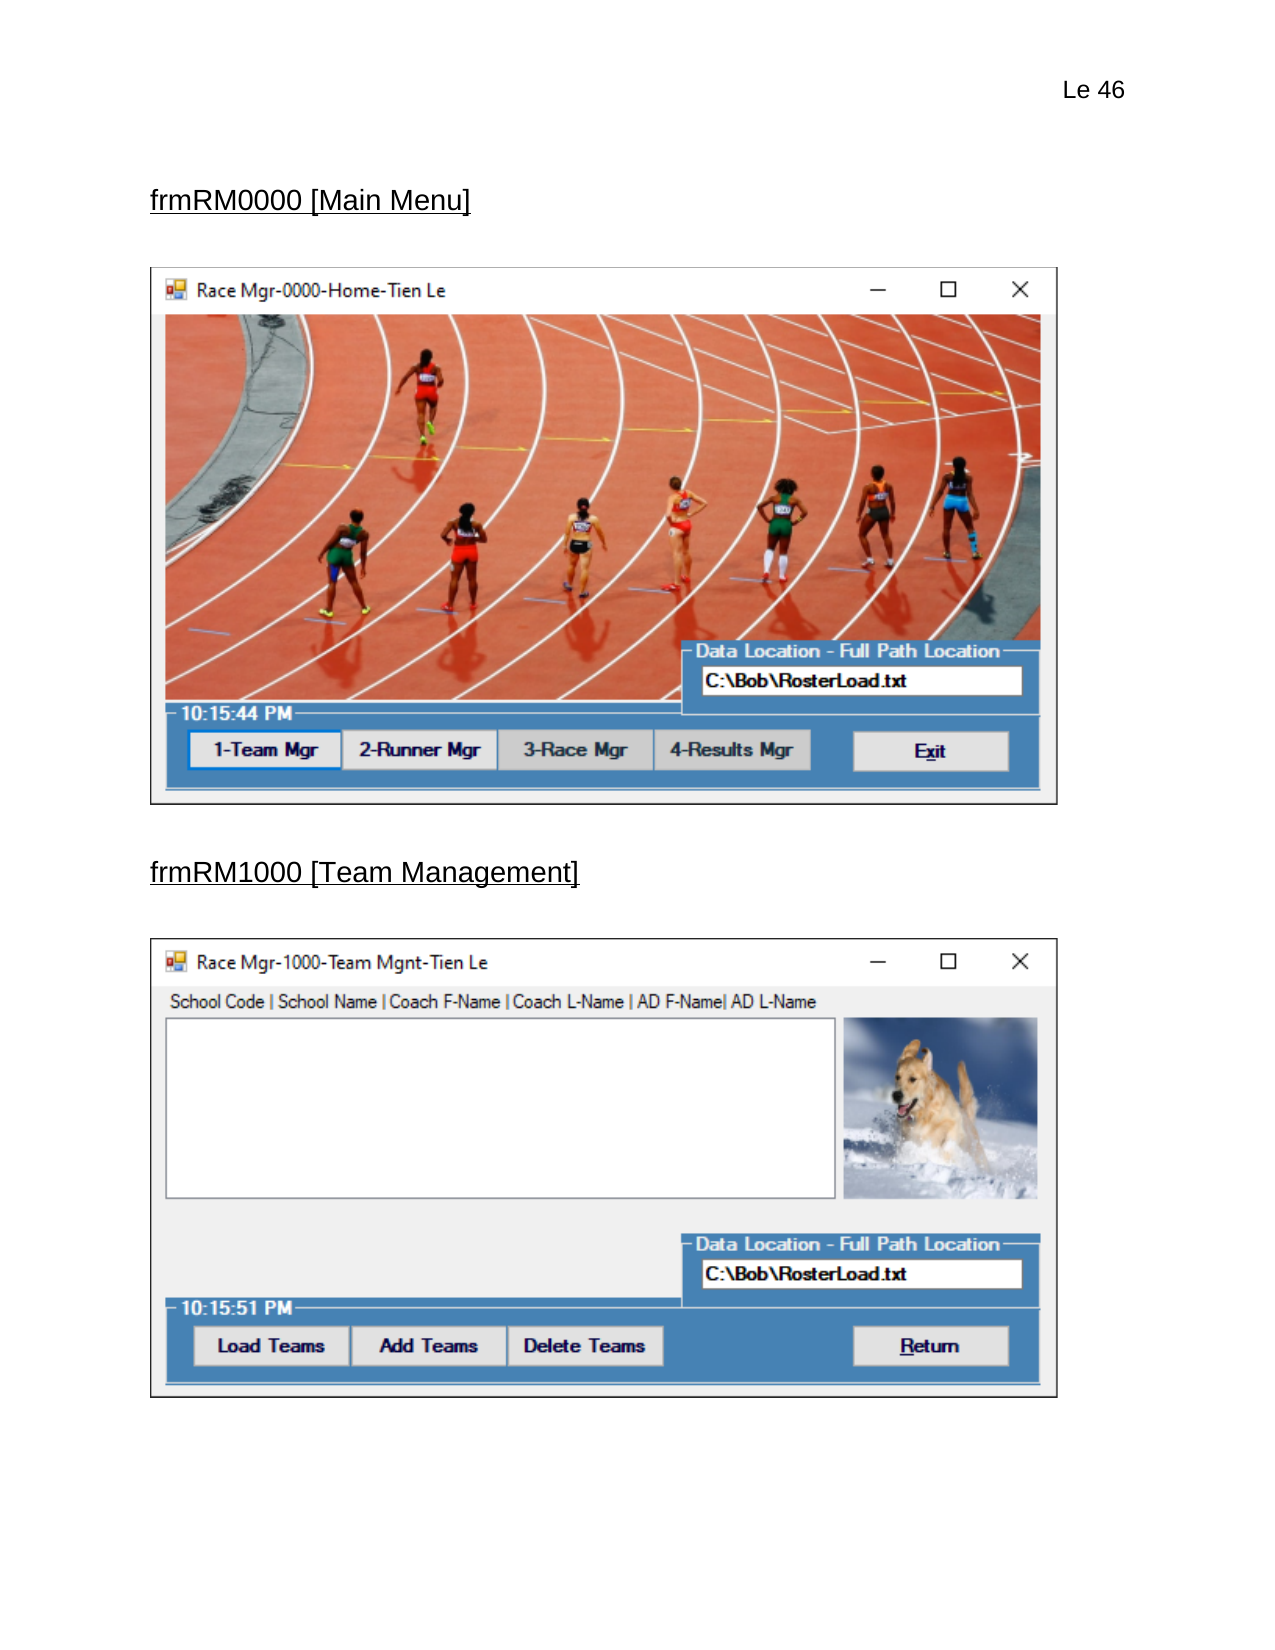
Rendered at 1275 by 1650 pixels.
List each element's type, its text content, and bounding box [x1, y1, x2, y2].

picture [150, 267, 1058, 805]
picture [150, 938, 1058, 1398]
subtitle frmRM1000 [Team Management] [150, 854, 1125, 888]
subtitle frmRM0000 [Main Menu] [150, 183, 1125, 217]
